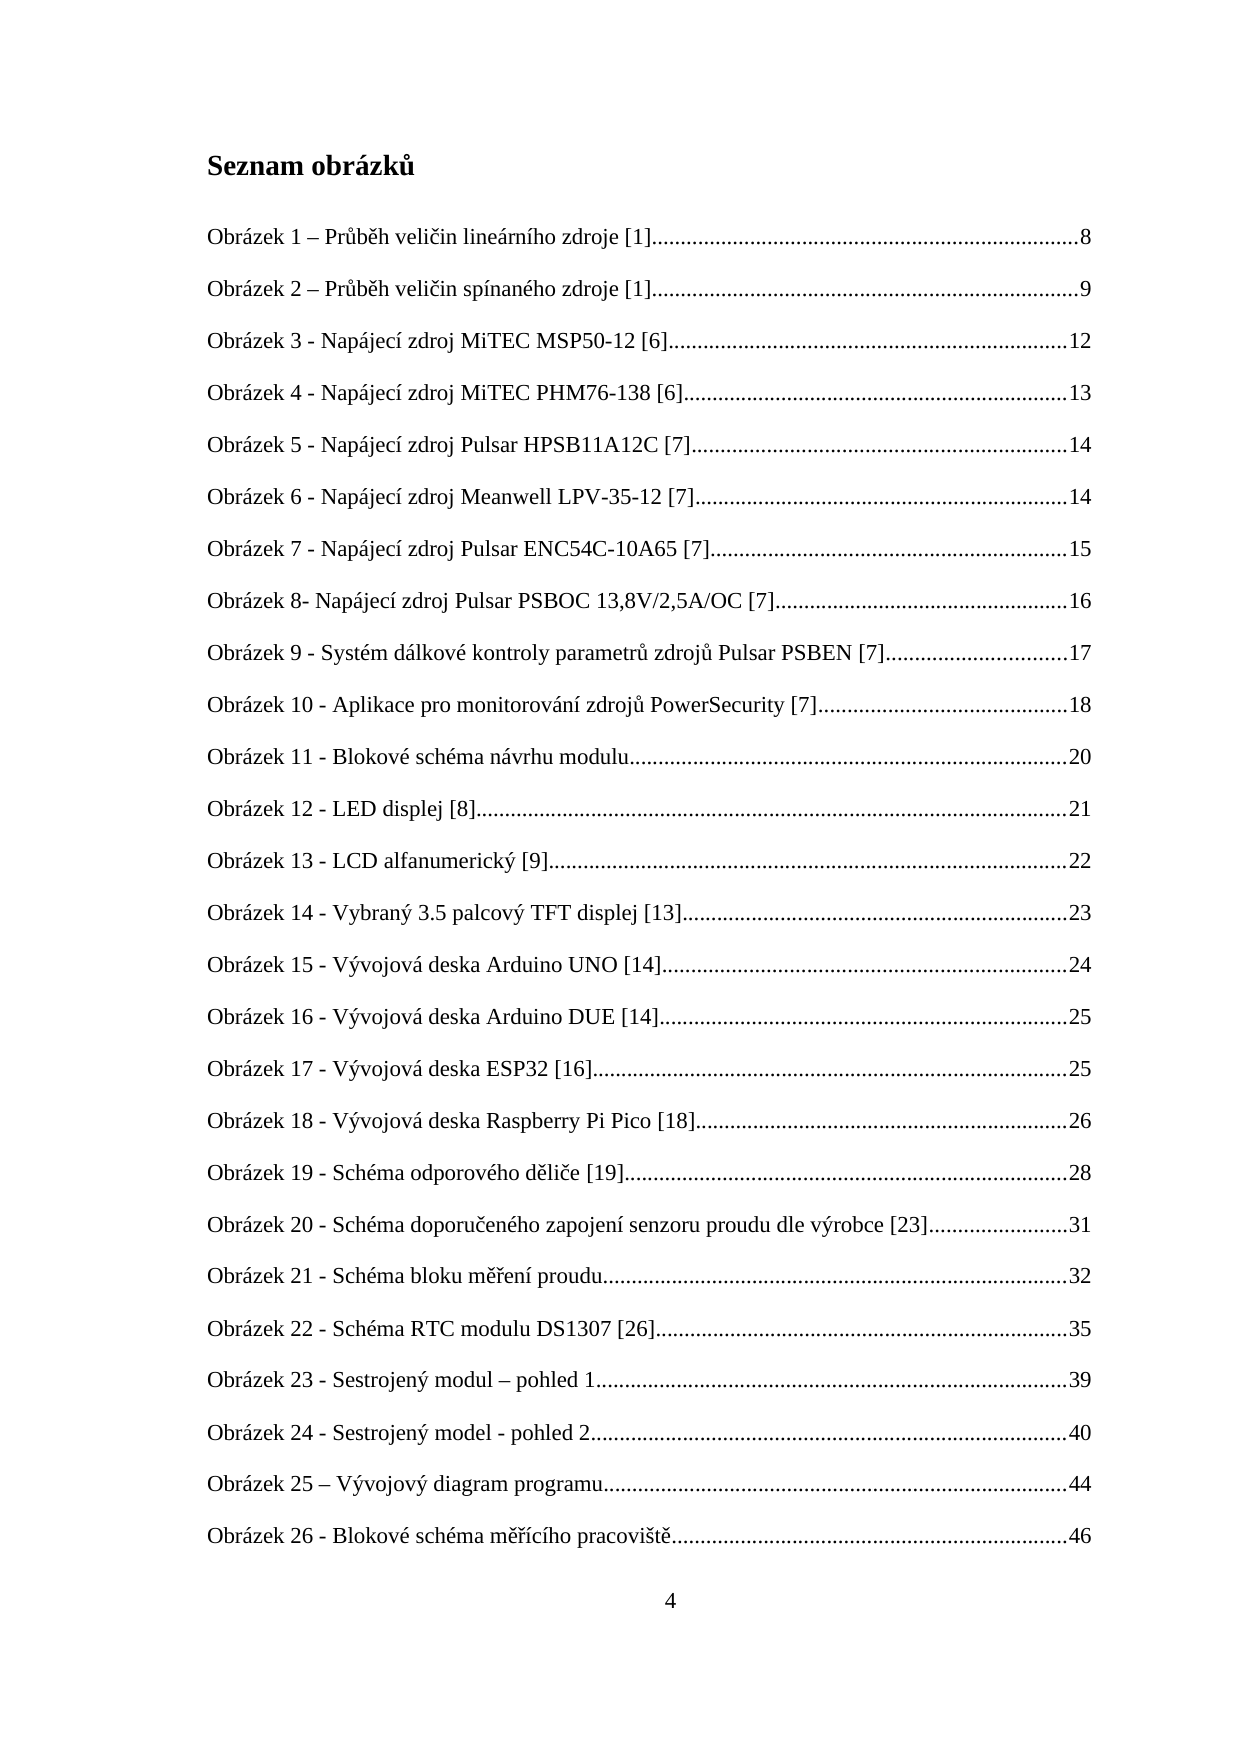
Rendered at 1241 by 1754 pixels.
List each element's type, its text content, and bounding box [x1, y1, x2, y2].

text Obrázek 11 - Blokové schéma návrhu modulu 20 [207, 743, 1092, 769]
text Obrázek 4 - Napájecí zdroj MiTEC PHM76-138 [6] 13 [207, 379, 1092, 405]
text Obrázek 2 – Průběh veličin spínaného zdroje [1] 9 [207, 275, 1092, 301]
text Obrázek 3 - Napájecí zdroj MiTEC MSP50-12 [6] 12 [207, 327, 1092, 353]
text Obrázek 23 - Sestrojený modul – pohled 1 39 [207, 1367, 1092, 1393]
text Obrázek 20 - Schéma doporučeného zapojení senzoru proudu dle výrobce [23] 31 [207, 1211, 1092, 1237]
text Obrázek 22 - Schéma RTC modulu DS1307 [26] 35 [207, 1314, 1092, 1341]
text Obrázek 14 - Vybraný 3.5 palcový TFT displej [13] 23 [207, 899, 1092, 925]
text Obrázek 13 - LCD alfanumerický [9] 22 [207, 847, 1092, 873]
subtitle Seznam obrázků [207, 148, 1092, 181]
text Obrázek 24 - Sestrojený model - pohled 2 40 [207, 1418, 1092, 1445]
text Obrázek 21 - Schéma bloku měření proudu 32 [207, 1263, 1092, 1289]
text Obrázek 18 - Vývojová deska Raspberry Pi Pico [18] 26 [207, 1107, 1092, 1133]
text Obrázek 7 - Napájecí zdroj Pulsar ENC54C-10A65 [7] 15 [207, 535, 1092, 561]
text Obrázek 10 - Aplikace pro monitorování zdrojů PowerSecurity [7] 18 [207, 691, 1092, 717]
text Obrázek 19 - Schéma odporového děliče [19] 28 [207, 1159, 1092, 1185]
text Obrázek 16 - Vývojová deska Arduino DUE [14] 25 [207, 1003, 1092, 1029]
text Obrázek 8- Napájecí zdroj Pulsar PSBOC 13,8V/2,5A/OC [7] 16 [207, 587, 1092, 613]
text Obrázek 15 - Vývojová deska Arduino UNO [14] 24 [207, 951, 1092, 977]
text Obrázek 26 - Blokové schéma měřícího pracoviště 46 [207, 1522, 1092, 1549]
text Obrázek 5 - Napájecí zdroj Pulsar HPSB11A12C [7] 14 [207, 431, 1092, 457]
text Obrázek 12 - LED displej [8] 21 [207, 795, 1092, 821]
text Obrázek 25 – Vývojový diagram programu 44 [207, 1471, 1092, 1497]
text Obrázek 1 – Průběh veličin lineárního zdroje [1] 8 [207, 223, 1092, 249]
text Obrázek 9 - Systém dálkové kontroly parametrů zdrojů Pulsar PSBEN [7] 17 [207, 639, 1092, 665]
text Obrázek 17 - Vývojová deska ESP32 [16] 25 [207, 1055, 1092, 1081]
text Obrázek 6 - Napájecí zdroj Meanwell LPV-35-12 [7] 14 [207, 483, 1092, 509]
